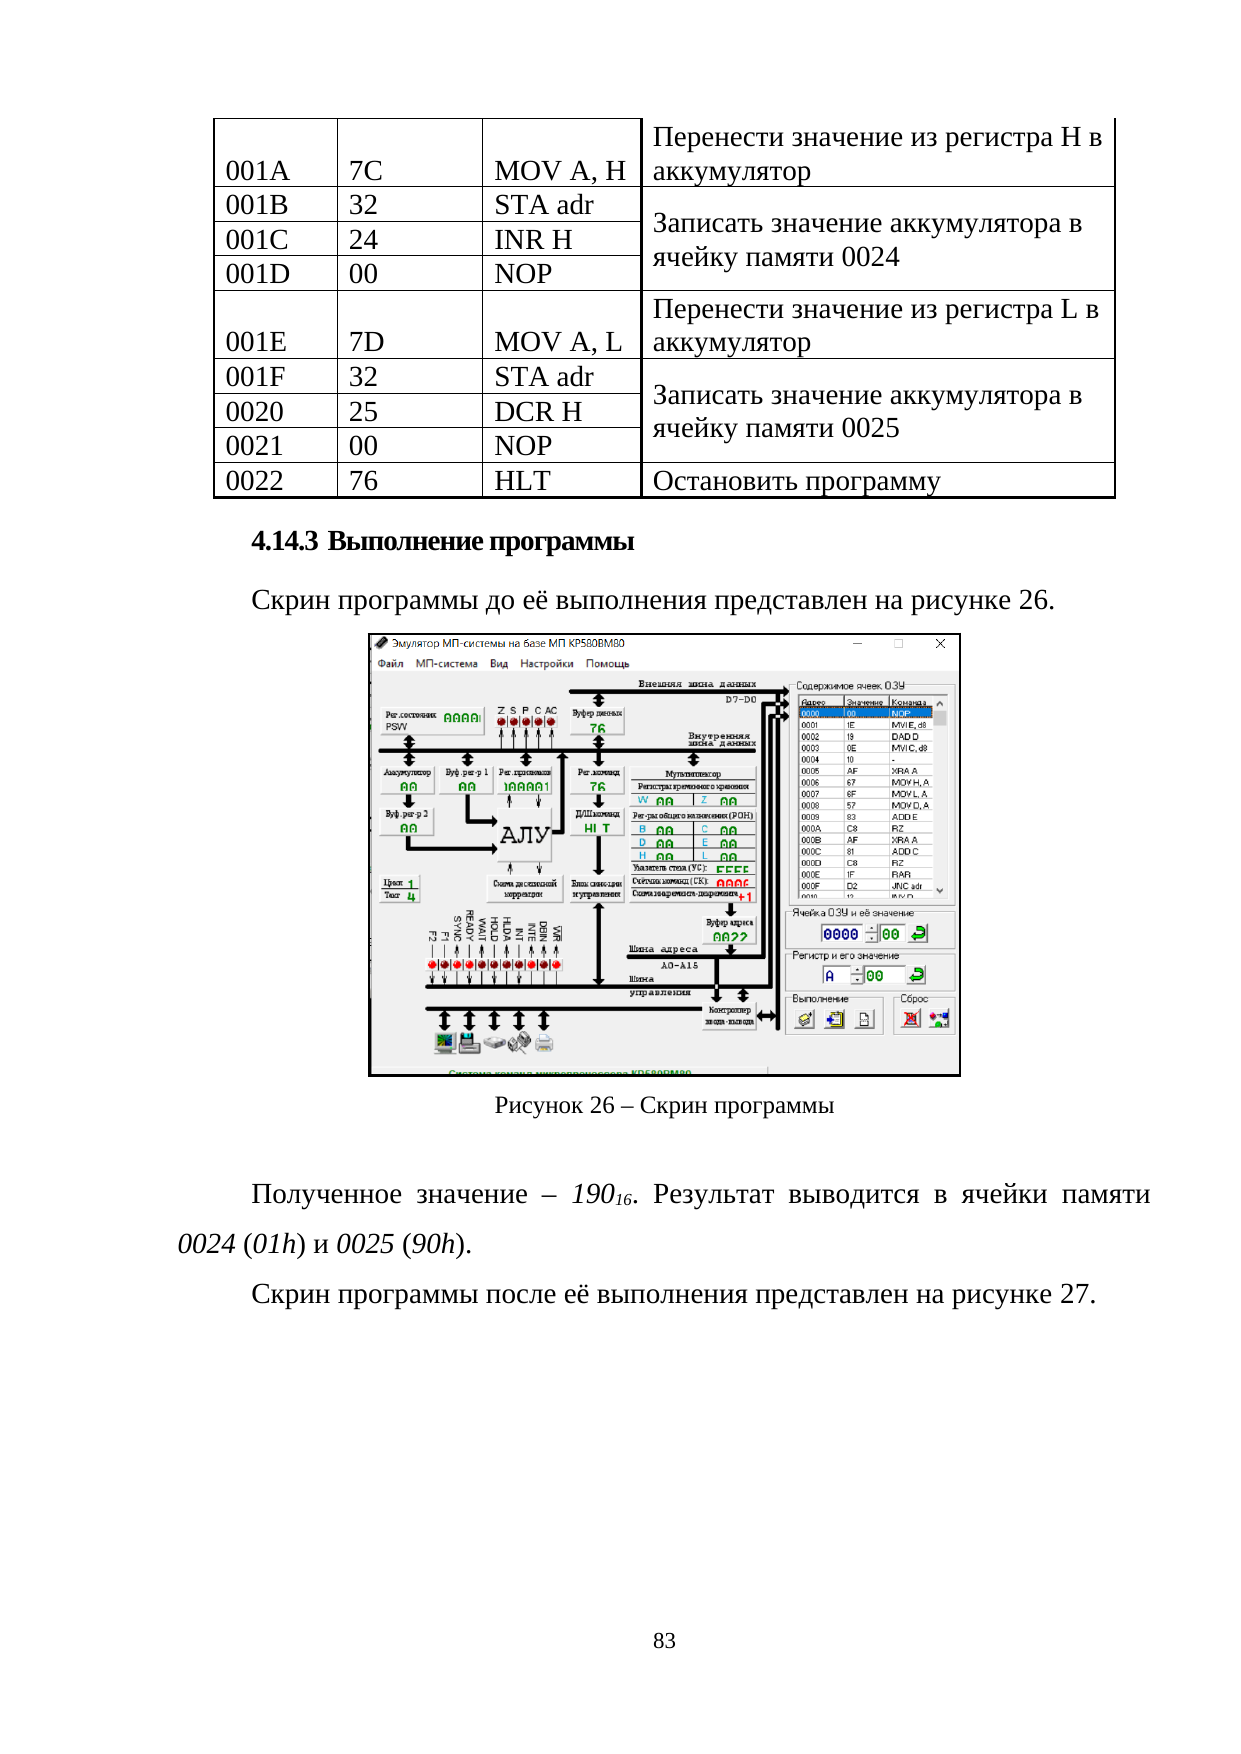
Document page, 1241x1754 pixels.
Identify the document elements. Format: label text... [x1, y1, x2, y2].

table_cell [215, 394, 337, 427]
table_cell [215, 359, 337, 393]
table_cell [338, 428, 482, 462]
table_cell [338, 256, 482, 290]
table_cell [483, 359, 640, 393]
text Полученное значение – 19016. Результат выводится в ячейки памяти 0024 (01h) и 0025 (90h). [177, 1176, 1152, 1260]
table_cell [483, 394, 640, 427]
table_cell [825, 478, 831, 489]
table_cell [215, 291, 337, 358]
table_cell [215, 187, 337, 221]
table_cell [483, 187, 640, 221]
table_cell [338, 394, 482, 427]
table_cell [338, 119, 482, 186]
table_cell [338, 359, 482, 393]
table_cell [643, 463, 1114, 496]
text Рисунок 26 – Скрин программы [177, 1090, 1152, 1118]
text Скрин программы после её выполнения представлен на рисунке 27. [177, 1277, 1152, 1310]
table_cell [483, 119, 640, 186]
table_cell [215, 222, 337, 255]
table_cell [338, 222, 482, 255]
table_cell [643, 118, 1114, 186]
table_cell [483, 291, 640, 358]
picture [370, 635, 959, 1074]
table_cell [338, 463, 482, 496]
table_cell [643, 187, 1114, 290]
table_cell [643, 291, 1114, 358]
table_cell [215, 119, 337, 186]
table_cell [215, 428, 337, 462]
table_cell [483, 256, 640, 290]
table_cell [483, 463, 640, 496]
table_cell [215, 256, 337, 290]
text Скрин программы до её выполнения представлен на рисунке 26. [177, 582, 1152, 616]
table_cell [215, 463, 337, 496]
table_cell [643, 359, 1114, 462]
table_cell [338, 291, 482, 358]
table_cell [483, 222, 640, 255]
title 4.14.3 Выполнение программы [177, 523, 1152, 557]
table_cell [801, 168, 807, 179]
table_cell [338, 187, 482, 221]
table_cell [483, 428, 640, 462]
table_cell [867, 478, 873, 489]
